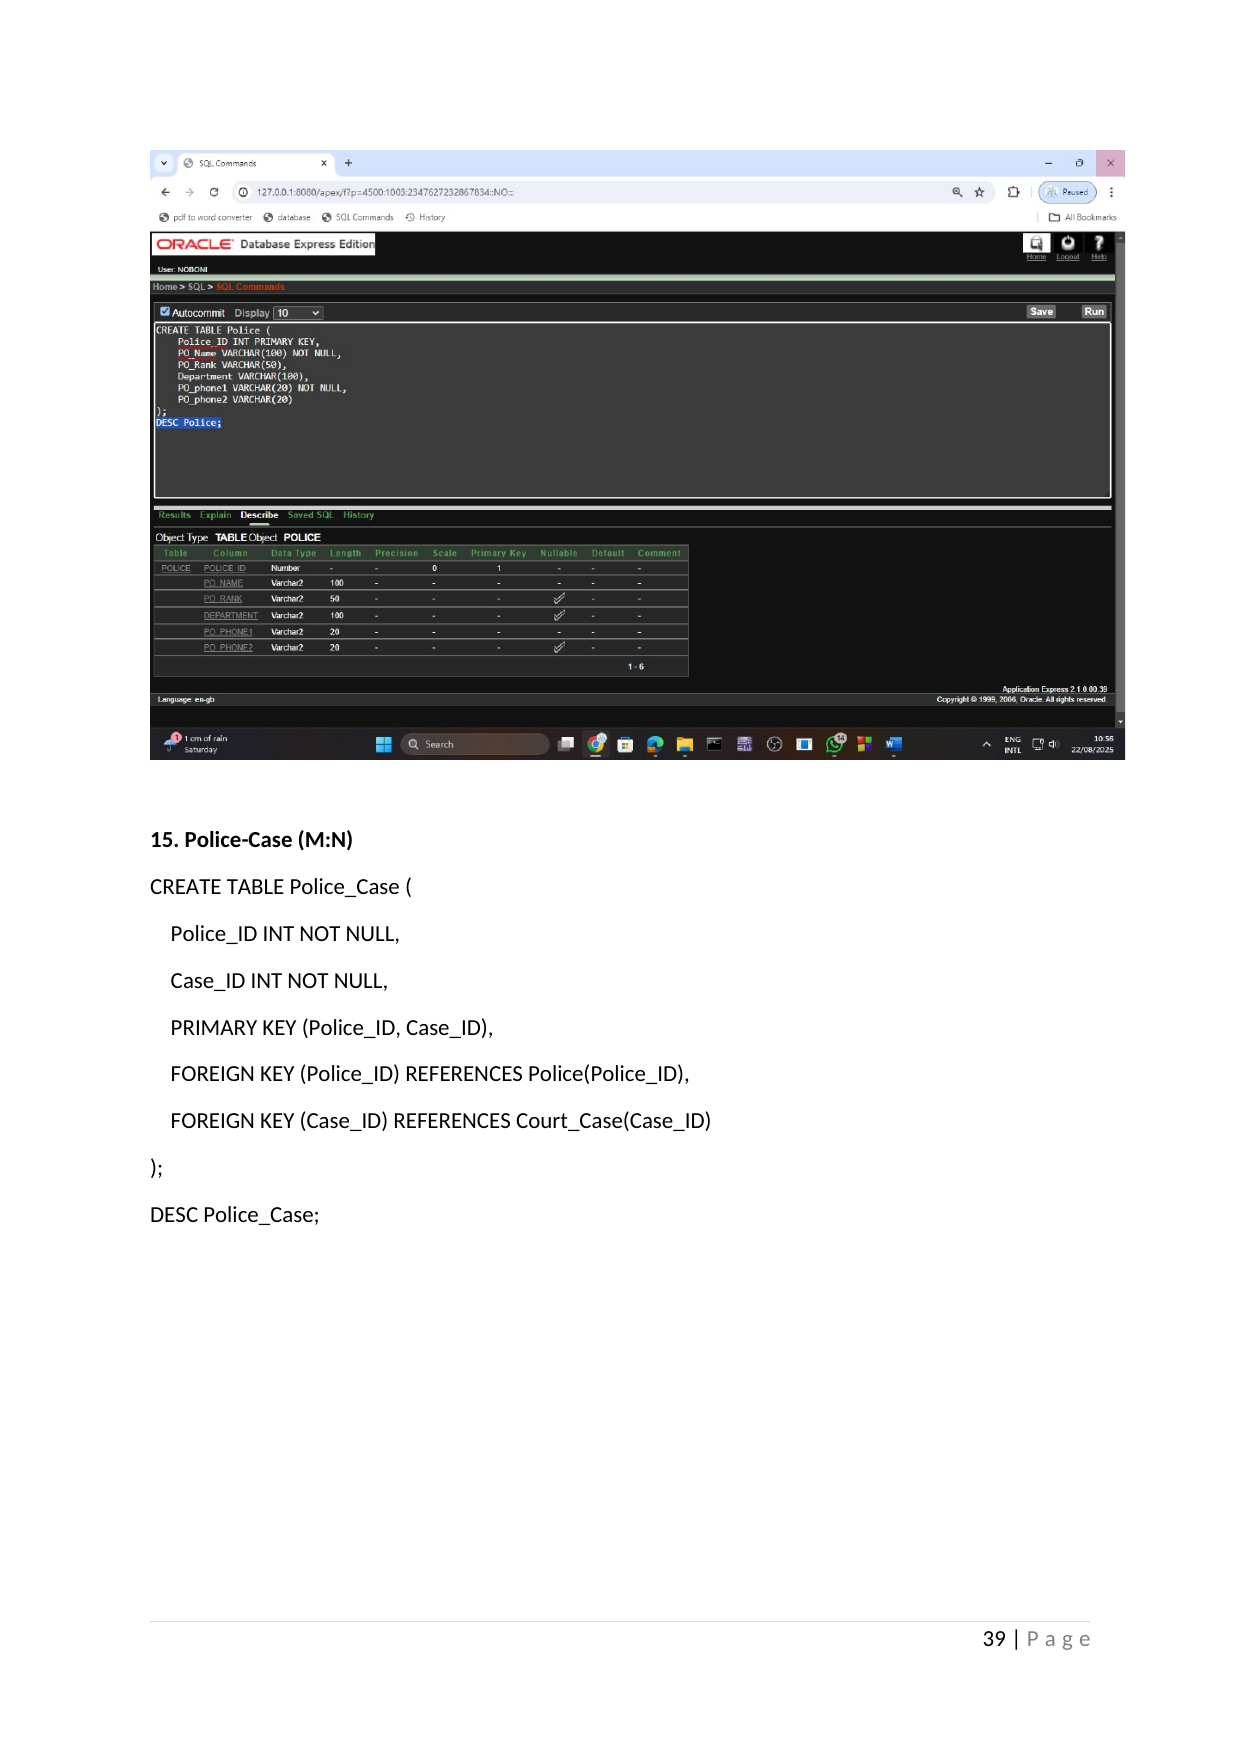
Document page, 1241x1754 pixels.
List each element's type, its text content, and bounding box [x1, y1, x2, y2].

text FOREIGN KEY (Police_ID) REFERENCES Police(Police_ID), [150, 1059, 1090, 1087]
text Case_ID INT NOT NULL, [150, 966, 1090, 994]
text 15. Police-Case (M:N) [150, 825, 1090, 853]
picture [150, 150, 1125, 760]
text FOREIGN KEY (Case_ID) REFERENCES Court_Case(Case_ID) [150, 1106, 1090, 1134]
text Police_ID INT NOT NULL, [150, 919, 1090, 947]
text DESC Police_Case; [150, 1200, 1090, 1228]
text ); [150, 1153, 1090, 1181]
text CREATE TABLE Police_Case ( [150, 872, 1090, 900]
text PRIMARY KEY (Police_ID, Case_ID), [150, 1013, 1090, 1041]
